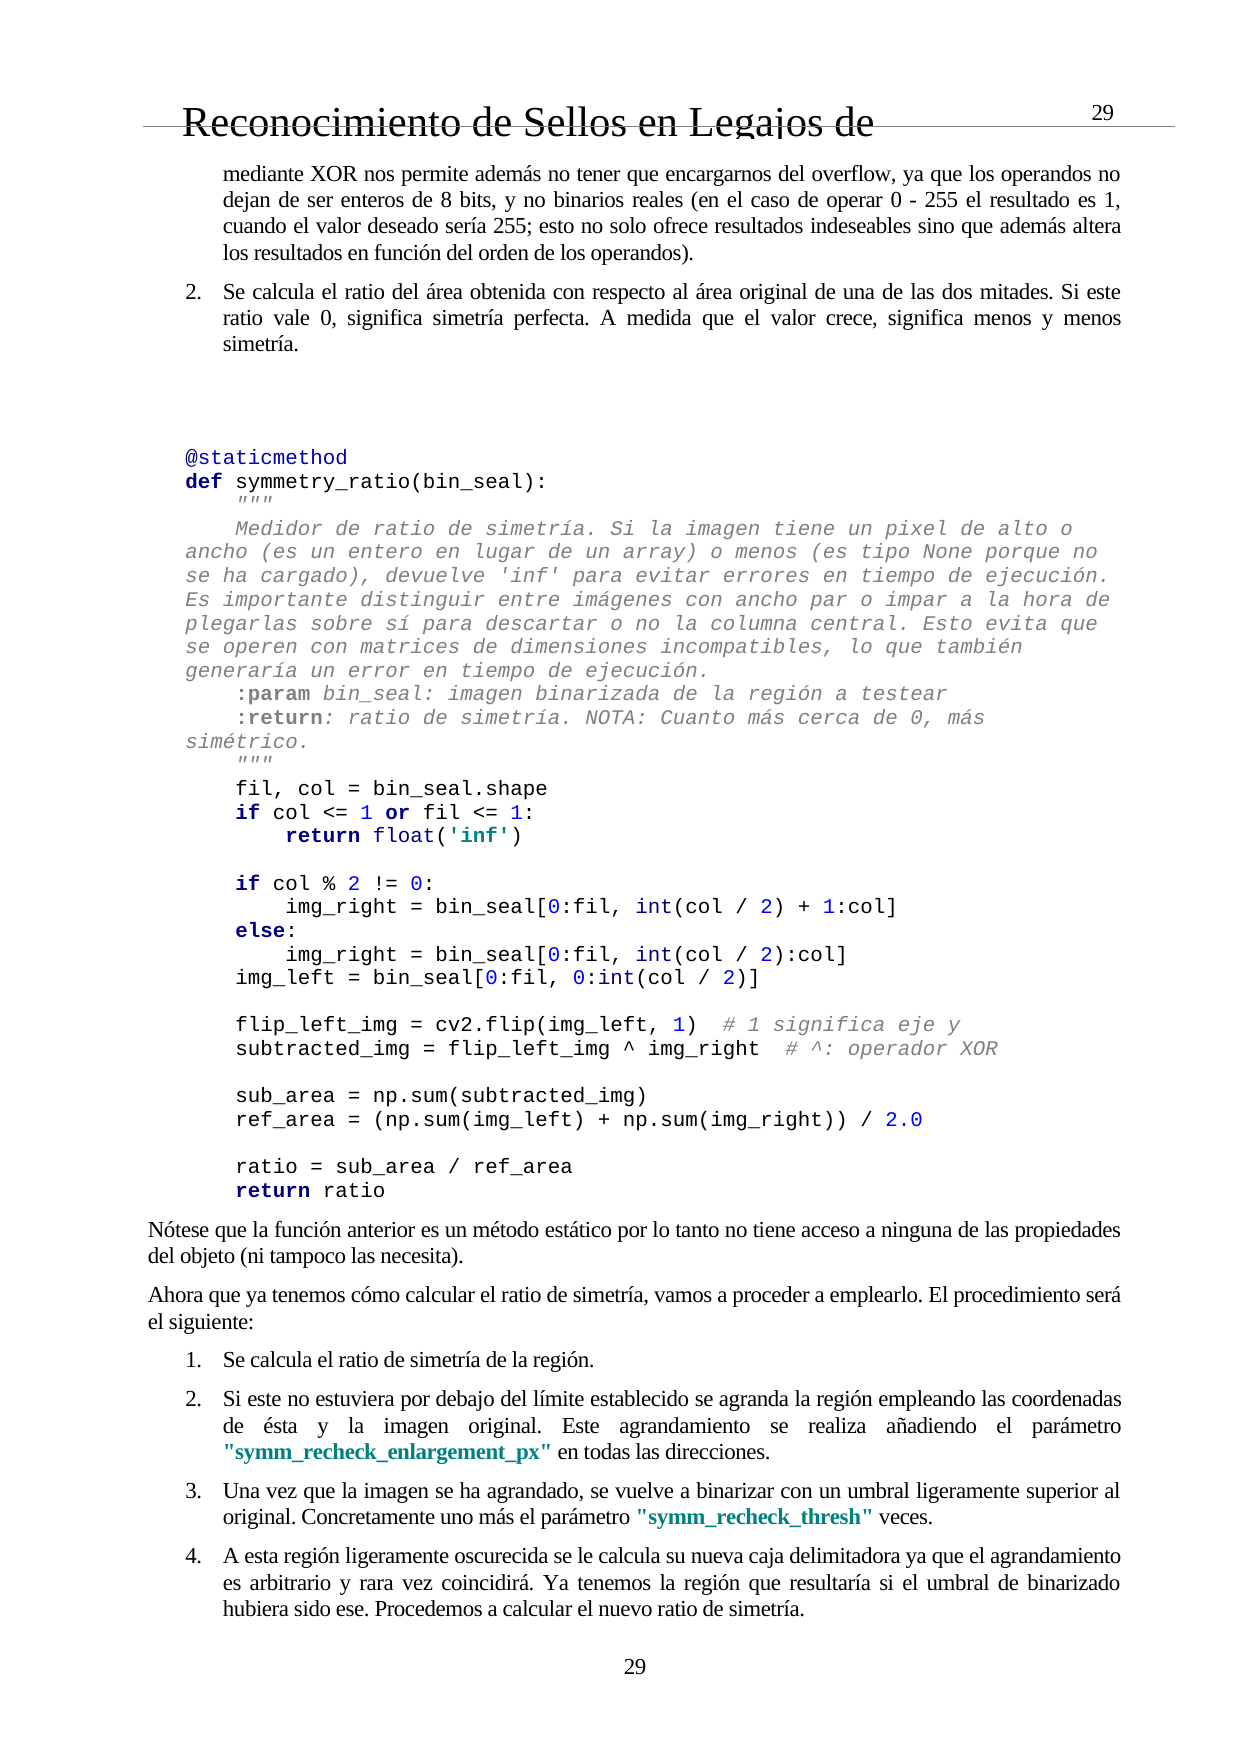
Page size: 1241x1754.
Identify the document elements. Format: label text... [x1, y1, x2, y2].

text @staticmethod def symmetry_ratio(bin_seal): """ Medidor de ratio de simetría. Si la imagen tiene un pixel de alto o ancho (es un entero en lugar de un array) o menos (es tipo None porque no se ha cargado), devuelve 'inf' para evitar errores en tiempo de ejecución. Es importante distinguir entre imágenes con ancho par o impar a la hora de plegarlas sobre sí para descartar o no la columna central. Esto evita que se operen con matrices de dimensiones incompatibles, lo que también generaría un error en tiempo de ejecución. :param bin_seal: imagen binarizada de la región a testear :return: ratio de simetría. NOTA: Cuanto más cerca de 0, más simétrico. """ fil, col = bin_seal.shape if col <= 1 or fil <= 1: return float('inf') if col % 2 != 0: img_right = bin_seal[0:fil, int(col / 2) + 1:col] else: img_right = bin_seal[0:fil, int(col / 2):col] img_left = bin_seal[0:fil, 0:int(col / 2)] flip_left_img = cv2.flip(img_left, 1) # 1 significa eje y subtracted_img = flip_left_img ^ img_right # ^: operador XOR sub_area = np.sum(subtracted_img) ref_area = (np.sum(img_left) + np.sum(img_right)) / 2.0 ratio = sub_area / ref_area return ratio [185, 447, 1122, 1204]
text Nótese que la función anterior es un método estático por lo tanto no tiene acceso a ninguna de las propiedades del objeto (ni tampoco las necesita). [148, 1216, 1122, 1269]
list Se calcula el ratio del área obtenida con respecto al área original de una de las dos mitades. Si este ratio vale 0, significa simetría perfecta. A medida que el valor crece, significa menos y menos simetría. [185, 278, 1122, 357]
list Si este no estuviera por debajo del límite establecido se agranda la región empleando las coordenadas de ésta y la imagen original. Este agrandamiento se realiza añadiendo el parámetro "symm_recheck_enlargement_px" en todas las direcciones. [185, 1385, 1122, 1464]
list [185, 160, 1122, 265]
list Una vez que la imagen se ha agrandado, se vuelve a binarizar con un umbral ligeramente superior al original. Concretamente uno más el parámetro "symm_recheck_thresh" veces. [185, 1477, 1122, 1530]
text Ahora que ya tenemos cómo calcular el ratio de simetría, vamos a proceder a emplearlo. El procedimiento será el siguiente: [148, 1281, 1122, 1334]
list Se calcula el ratio de simetría de la región. [185, 1347, 1122, 1373]
list A esta región ligeramente oscurecida se le calcula su nueva caja delimitadora ya que el agrandamiento es arbitrario y rara vez coincidirá. Ya tenemos la región que resultaría si el umbral de binarizado hubiera sido ese. Procedemos a calcular el nuevo ratio de simetría. [185, 1542, 1122, 1621]
